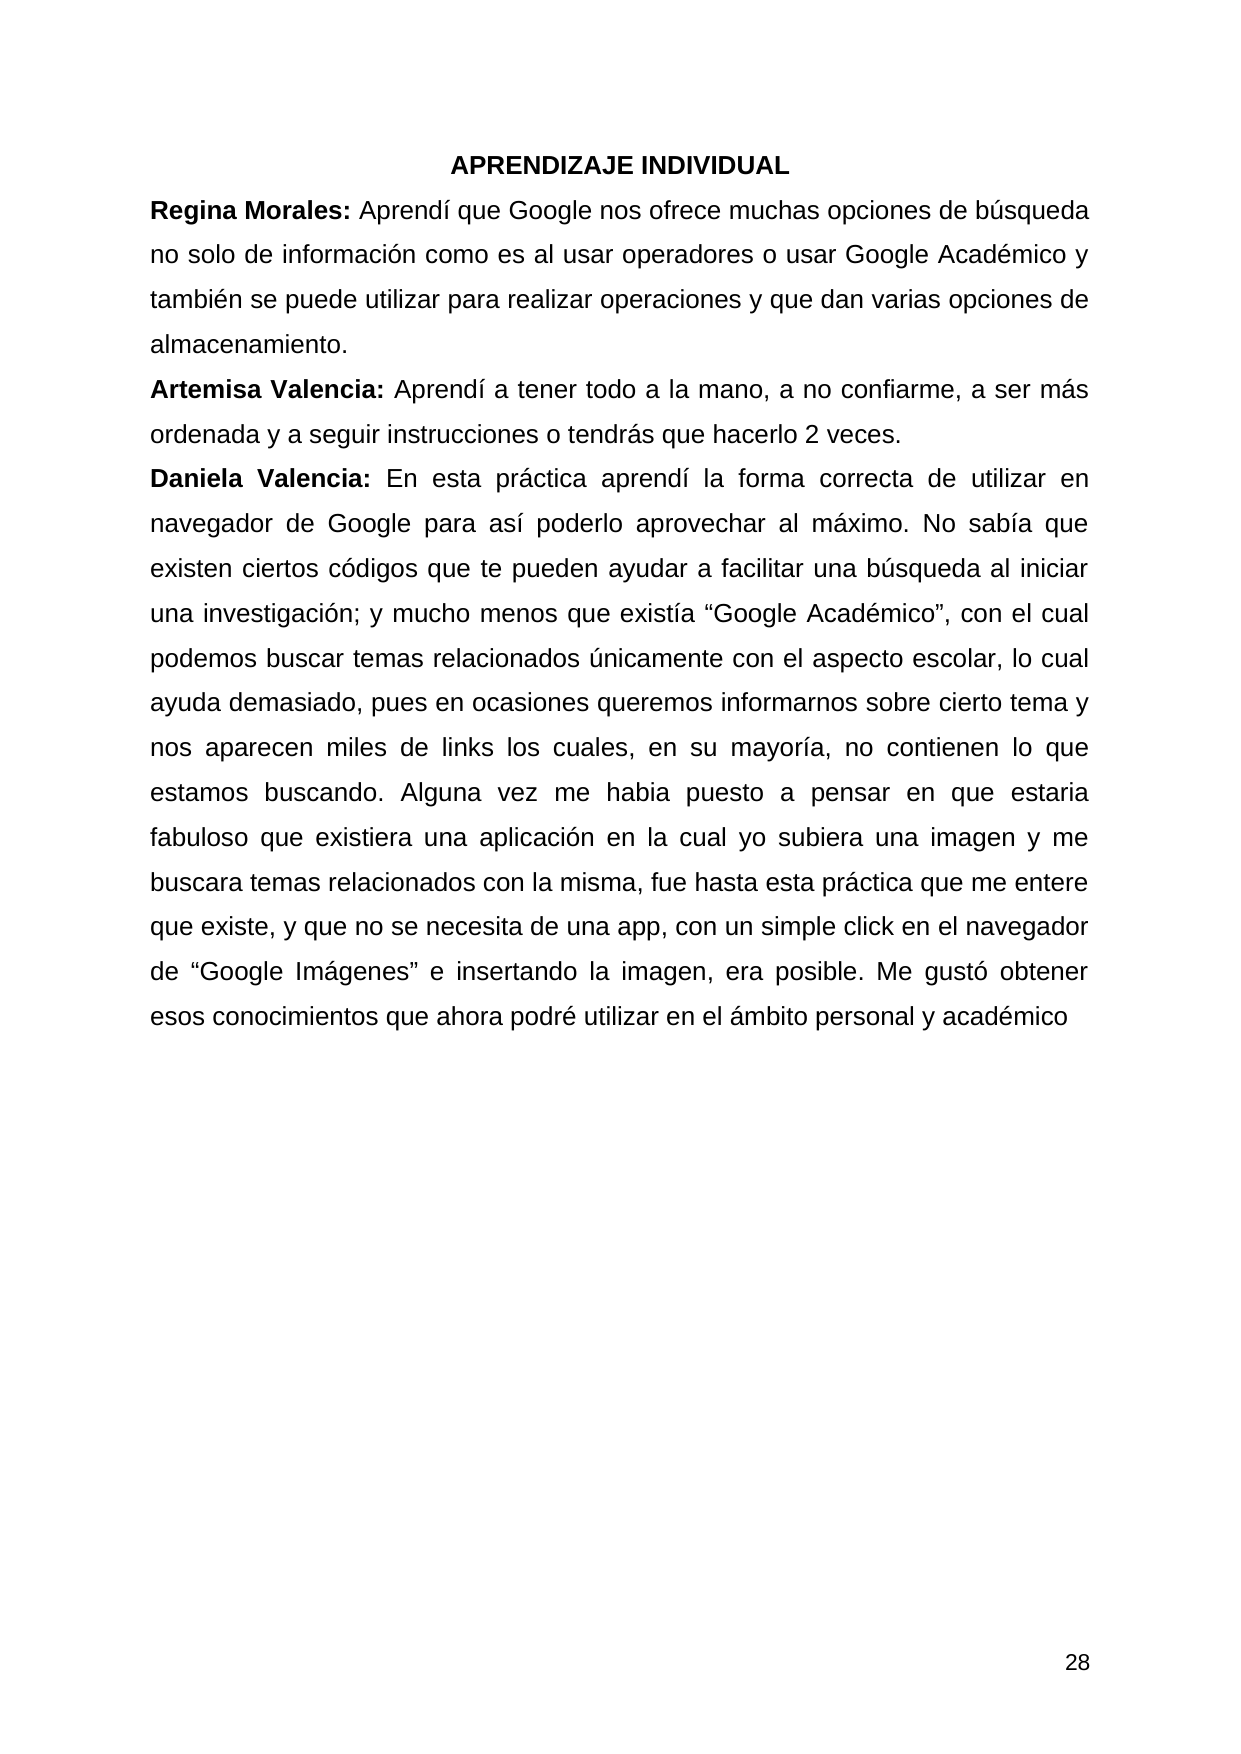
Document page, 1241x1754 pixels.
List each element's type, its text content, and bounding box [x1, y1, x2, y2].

text APRENDIZAJE INDIVIDUAL [150, 150, 1090, 180]
text Regina Morales: Aprendí que Google nos ofrece muchas opciones de búsqueda no solo de información como es al usar operadores o usar Google Académico y también se puede utilizar para realizar operaciones y que dan varias opciones de almacenamiento. [150, 195, 1090, 359]
text Daniela Valencia: En esta práctica aprendí la forma correcta de utilizar en navegador de Google para así poderlo aprovechar al máximo. No sabía que existen ciertos códigos que te pueden ayudar a facilitar una búsqueda al iniciar una investigación; y mucho menos que existía “Google Académico”, con el cual podemos buscar temas relacionados únicamente con el aspecto escolar, lo cual ayuda demasiado, pues en ocasiones queremos informarnos sobre cierto tema y nos aparecen miles de links los cuales, en su mayoría, no contienen lo que estamos buscando. Alguna vez me habia puesto a pensar en que estaria fabuloso que existiera una aplicación en la cual yo subiera una imagen y me buscara temas relacionados con la misma, fue hasta esta práctica que me entere que existe, y que no se necesita de una app, con un simple click en el navegador de “Google Imágenes” e insertando la imagen, era posible. Me gustó obtener esos conocimientos que ahora podré utilizar en el ámbito personal y académico [150, 463, 1090, 1031]
text Artemisa Valencia: Aprendí a tener todo a la mano, a no confiarme, a ser más ordenada y a seguir instrucciones o tendrás que hacerlo 2 veces. [150, 374, 1090, 449]
